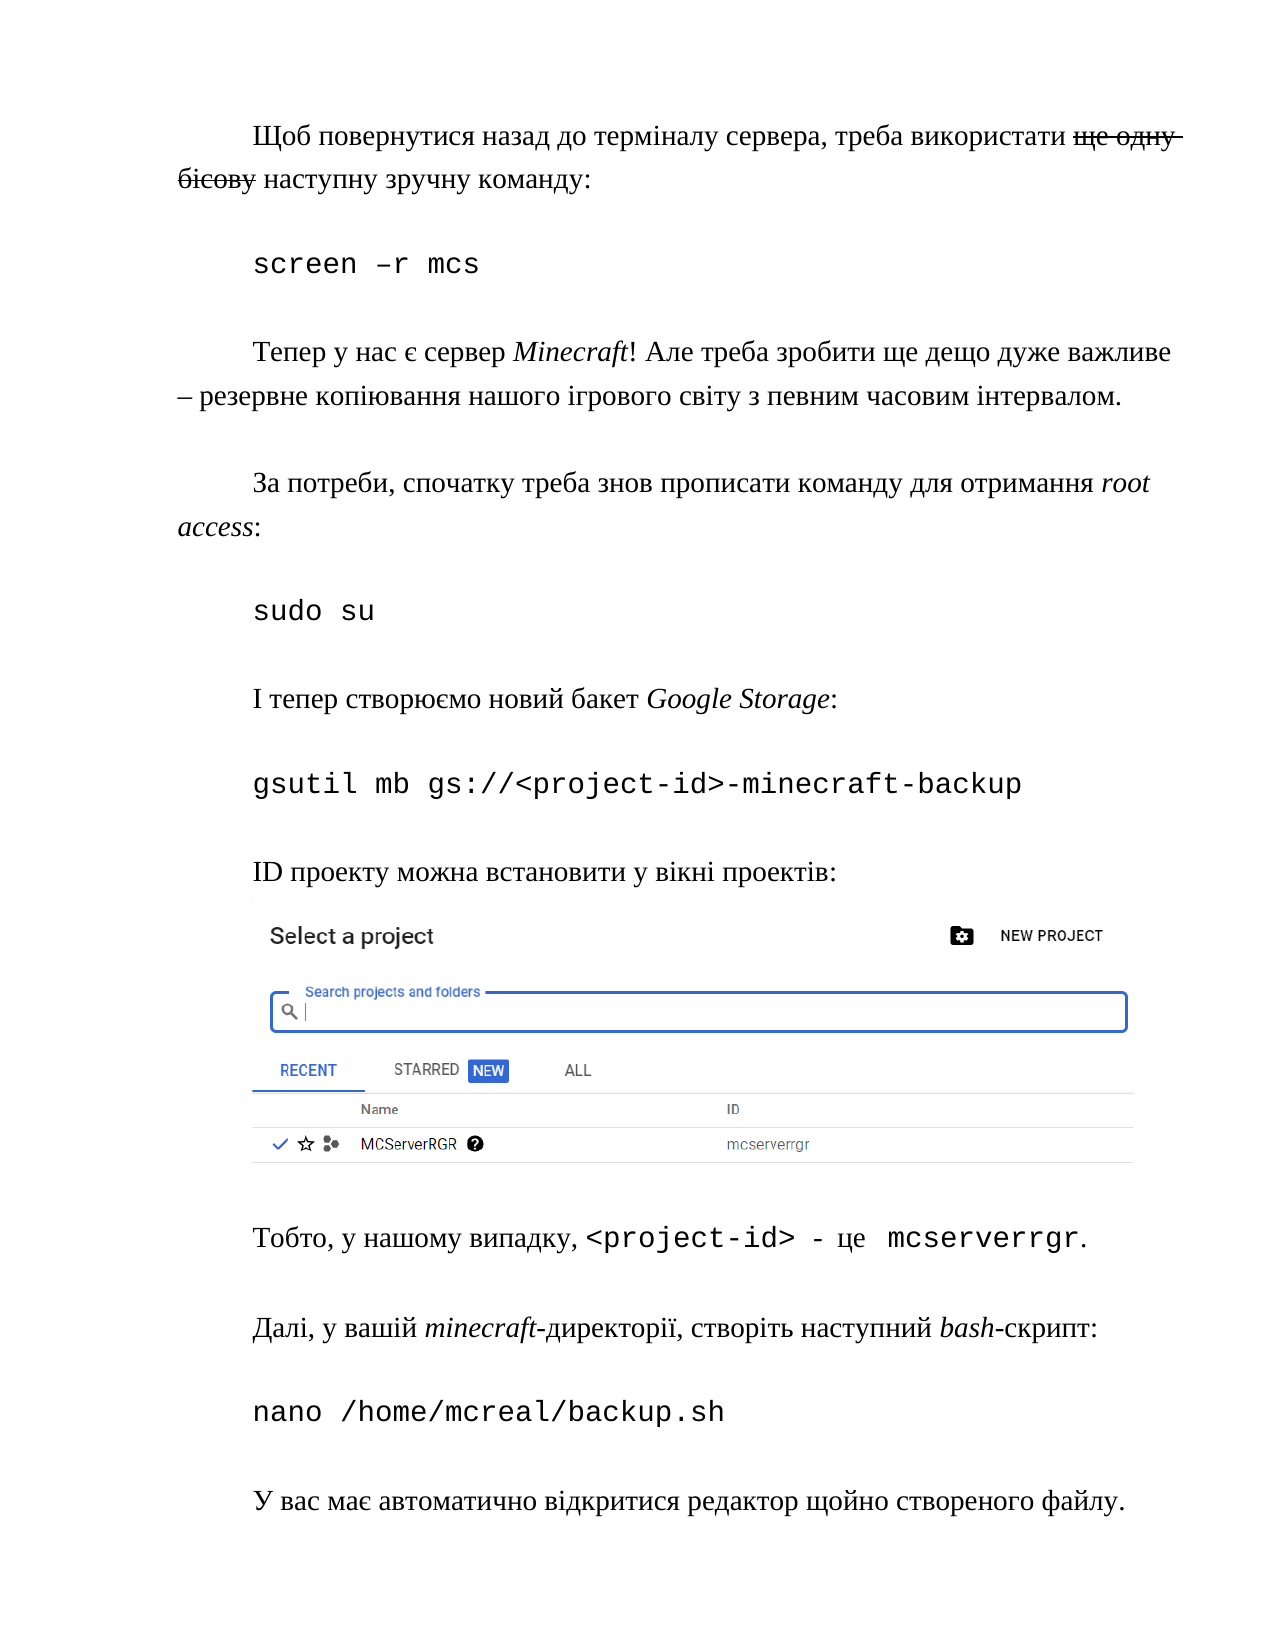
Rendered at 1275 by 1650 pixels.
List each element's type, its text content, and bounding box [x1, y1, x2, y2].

text Далі, у вашій minecraft-директорії, створіть наступний bash-скрипт: [177, 1310, 1186, 1344]
text sudo su [177, 596, 1186, 629]
text screen –r mcs [177, 249, 1186, 282]
text За потреби, спочатку треба знов прописати команду для отримання root access: [177, 465, 1186, 542]
text Тепер у нас є сервер Minecraft! Але треба зробити ще дещо дуже важливе – резервне копіювання нашого ігрового світу з певним часовим інтервалом. [177, 334, 1186, 412]
text Щоб повернутися назад до терміналу сервера, треба використати ще одну бісову наступну зручну команду: [177, 118, 1186, 195]
text Тобто, у нашому випадку, <project-id> - це mcserverrgr. [177, 1220, 1186, 1256]
picture [252, 898, 1134, 1167]
text gsutil mb gs://<project-id>-minecraft-backup [177, 769, 1186, 802]
text І тепер створюємо новий бакет Google Storage: [177, 682, 1186, 715]
text У вас має автоматично відкритися редактор щойно створеного файлу. [177, 1483, 1186, 1517]
text ID проекту можна встановити у вікні проектів: [177, 854, 1186, 888]
text nano /home/mcreal/backup.sh [177, 1397, 1186, 1430]
